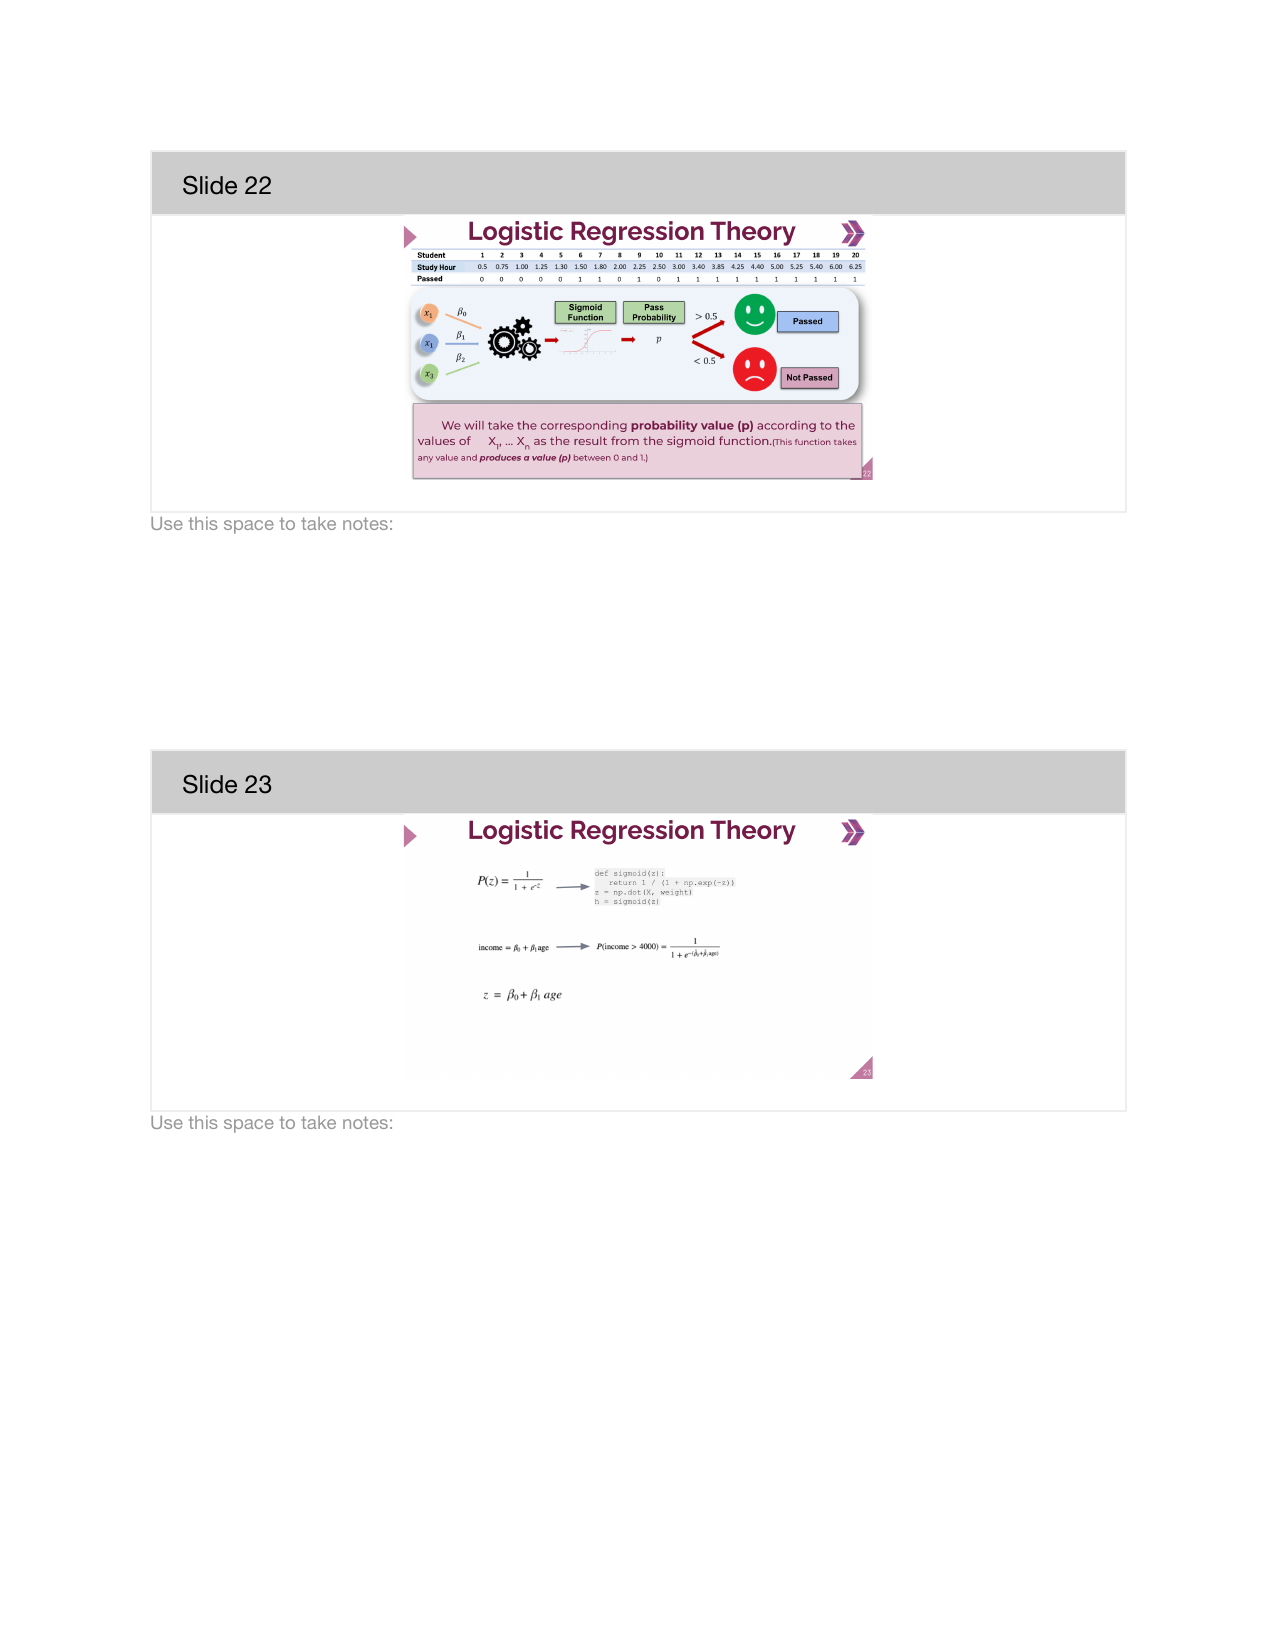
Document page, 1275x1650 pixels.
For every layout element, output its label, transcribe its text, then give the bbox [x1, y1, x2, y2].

picture [403, 215, 873, 480]
text Use this space to take notes: [150, 513, 1125, 536]
table_header Slide 22 [152, 152, 1125, 214]
text Use this space to take notes: [150, 1112, 1125, 1135]
table_cell [152, 216, 1125, 511]
table_header Slide 23 [152, 751, 1125, 813]
picture [403, 814, 873, 1079]
table_cell [152, 815, 1125, 1110]
